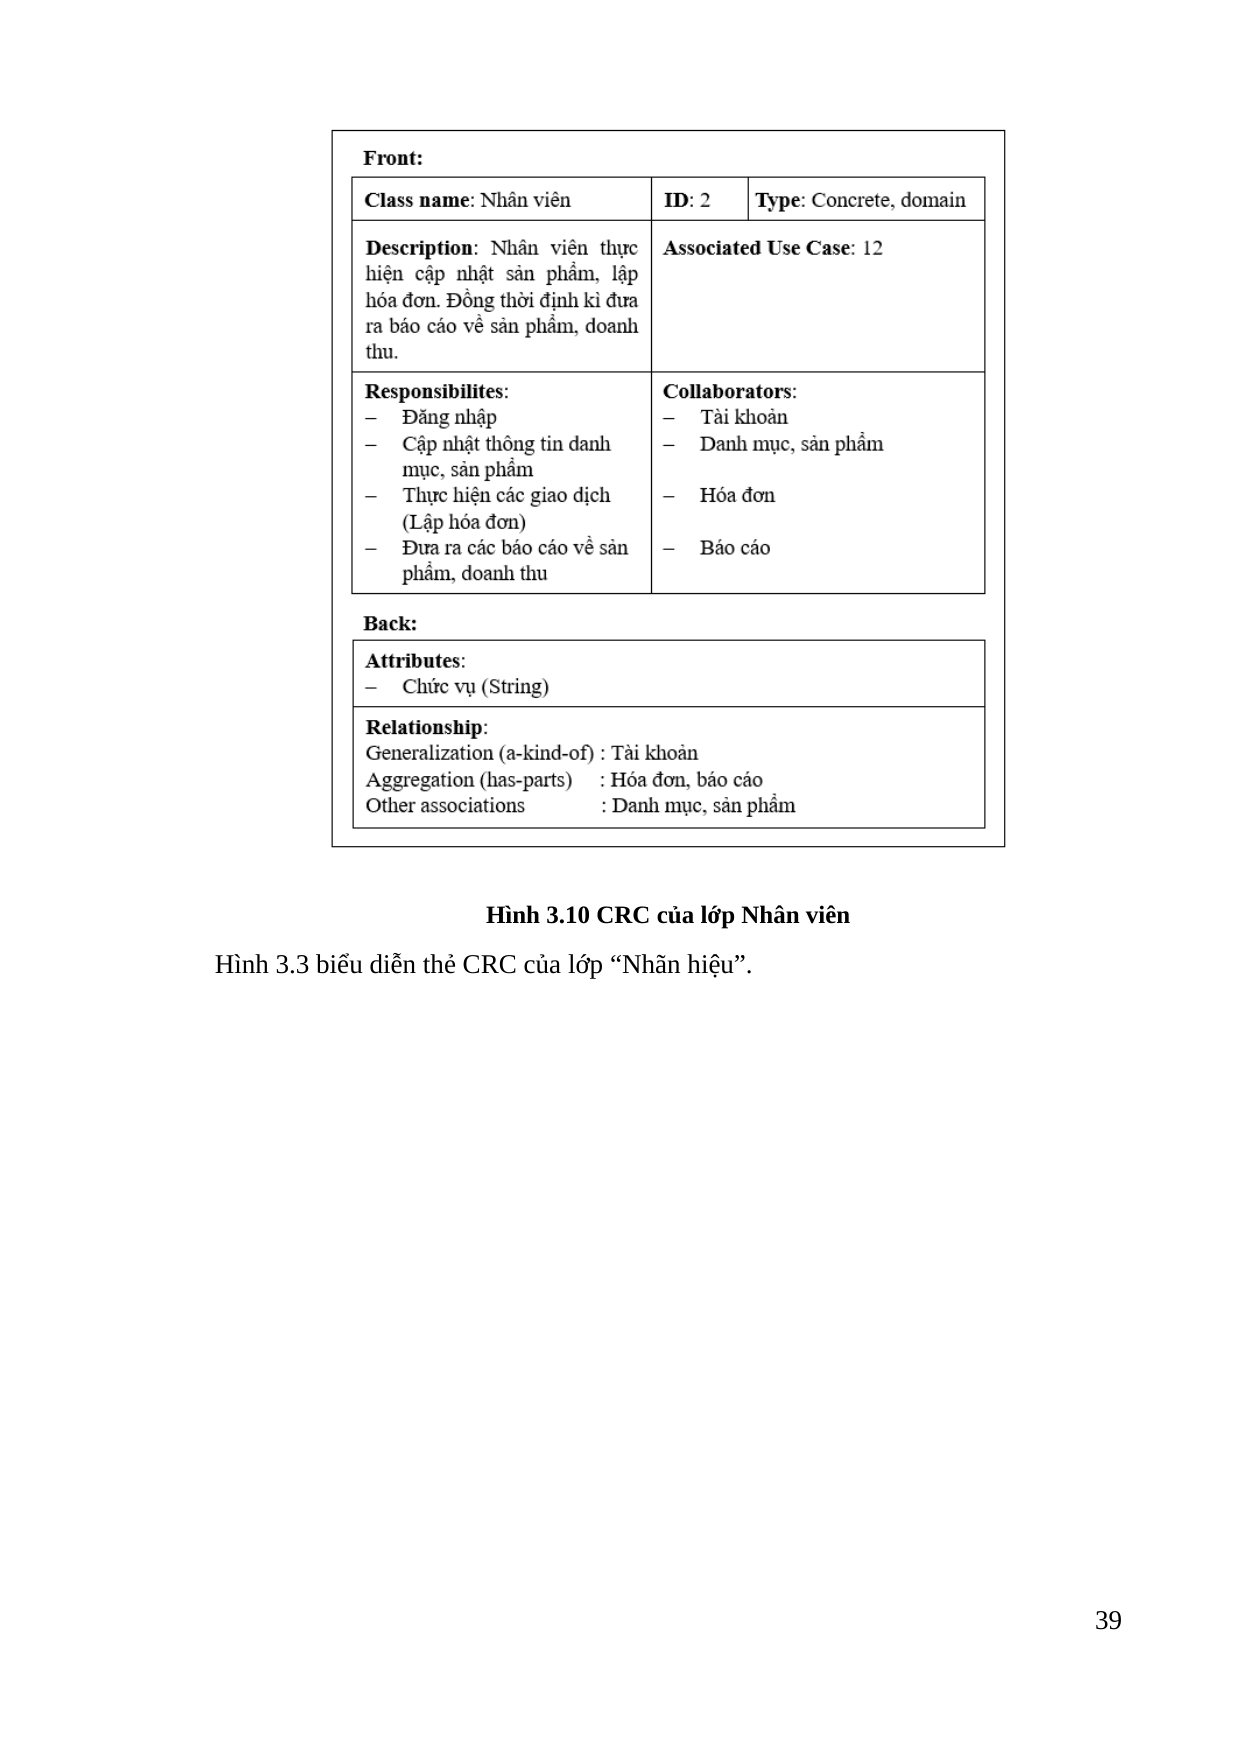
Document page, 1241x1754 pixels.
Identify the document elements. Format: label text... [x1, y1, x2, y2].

text Hình 3.3 biểu diễn thẻ CRC của lớp “Nhãn hiệu”. [177, 945, 1122, 983]
picture [327, 123, 1010, 852]
